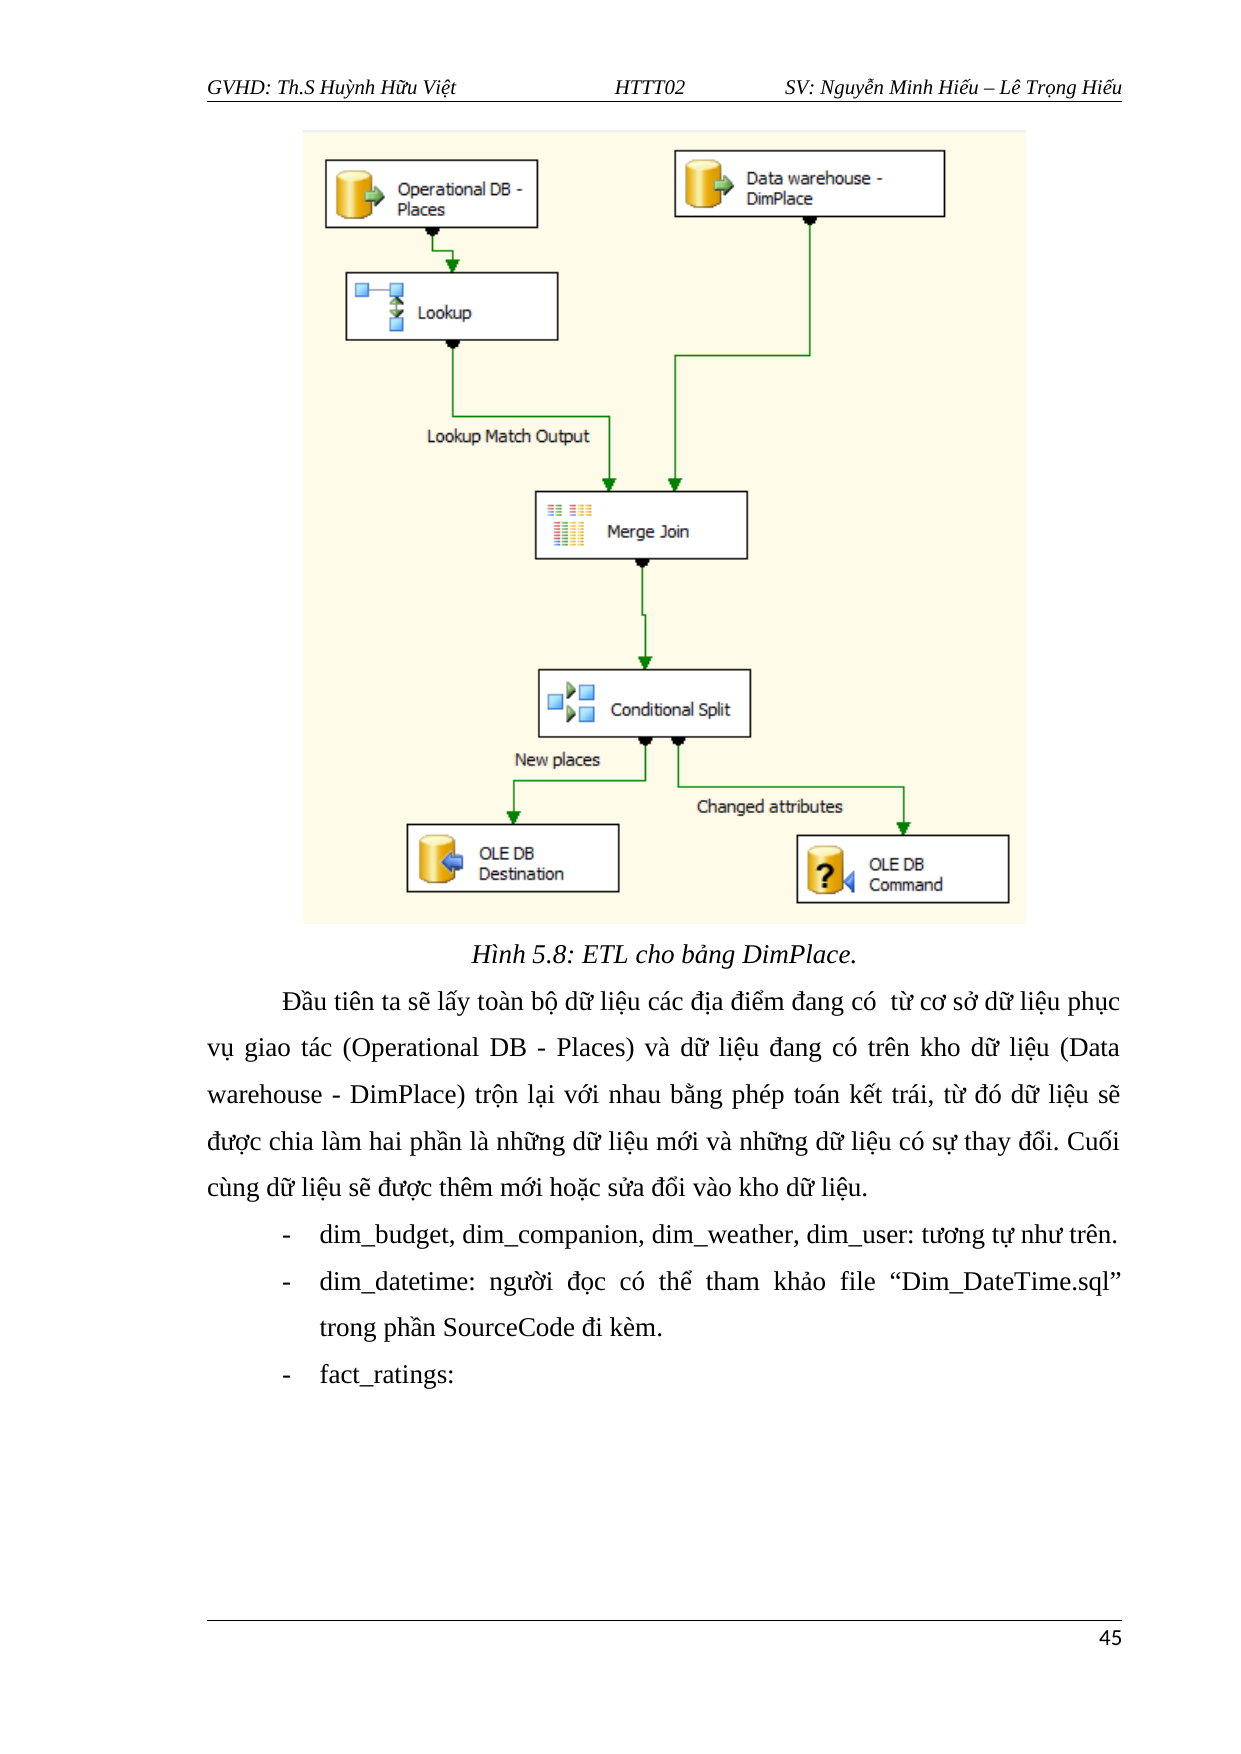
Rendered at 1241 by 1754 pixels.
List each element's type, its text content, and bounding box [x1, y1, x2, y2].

text Hình 5.8: ETL cho bảng DimPlace. [207, 938, 1122, 969]
list dim_budget, dim_companion, dim_weather, dim_user: tương tự như trên. [282, 1218, 1122, 1249]
list fact_ratings: [282, 1358, 1122, 1389]
picture [302, 130, 1027, 924]
list dim_datetime: người đọc có thể tham khảo file “Dim_DateTime.sql” trong phần SourceCode đi kèm. [282, 1264, 1122, 1342]
text Đầu tiên ta sẽ lấy toàn bộ dữ liệu các địa điểm đang có từ cơ sở dữ liệu phục vụ giao tác (Operational DB - Places) và dữ liệu đang có trên kho dữ liệu (Data warehouse - DimPlace) trộn lại với nhau bằng phép toán kết trái, từ đó dữ liệu sẽ được chia làm hai phần là những dữ liệu mới và những dữ liệu có sự thay đổi. Cuối cùng dữ liệu sẽ được thêm mới hoặc sửa đổi vào kho dữ liệu. [207, 984, 1122, 1202]
